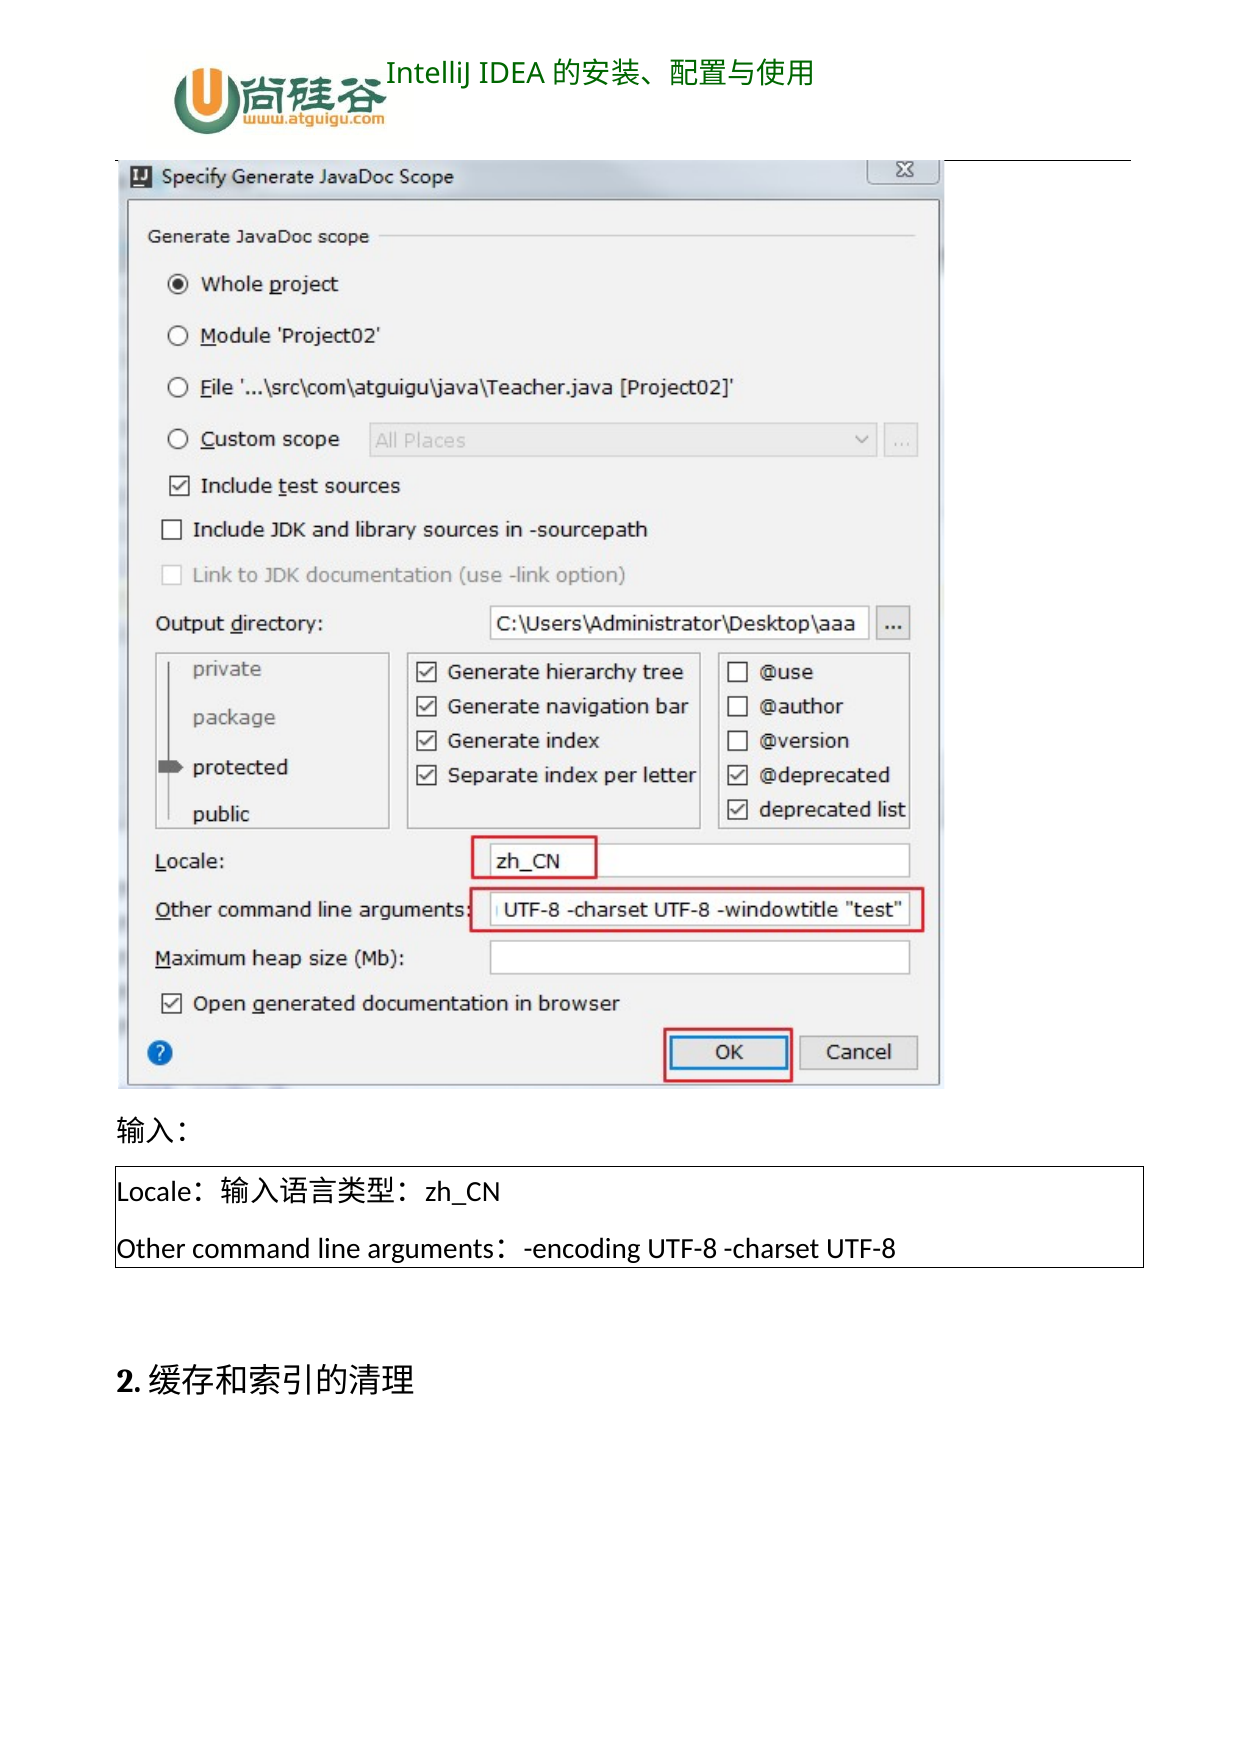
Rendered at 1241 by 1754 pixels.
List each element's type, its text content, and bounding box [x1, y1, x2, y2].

text 2. 缓存和索引的清理 [116, 1353, 1143, 1402]
picture [146, 49, 414, 149]
text 输入： [116, 1108, 1143, 1150]
text Locale：输入语言类型：zh_CN [116, 1167, 1143, 1209]
text Other command line arguments：-encoding UTF-8 -charset UTF-8 [116, 1224, 1143, 1267]
picture [118, 160, 945, 1089]
